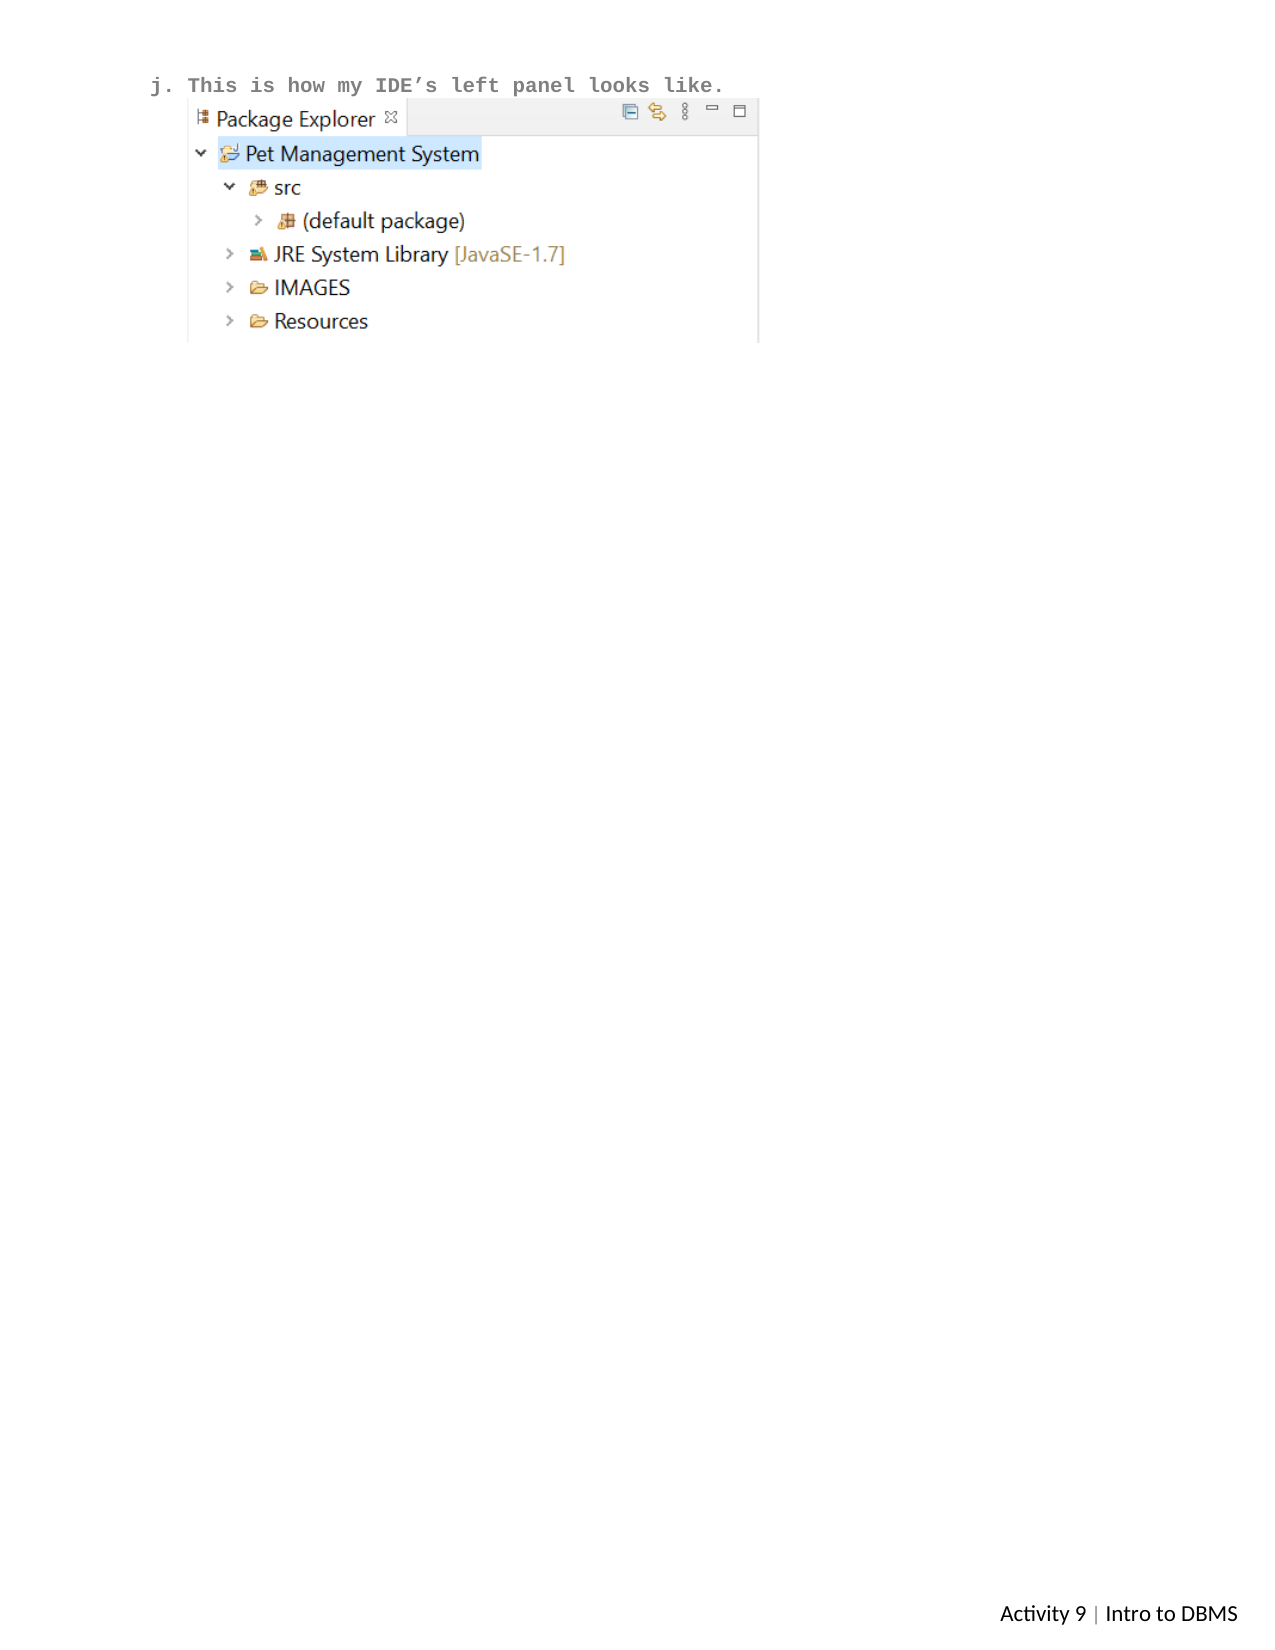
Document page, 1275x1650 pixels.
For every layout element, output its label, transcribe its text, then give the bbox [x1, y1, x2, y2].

list This is how my IDE’s left panel looks like. [150, 75, 1200, 99]
picture [187, 98, 760, 343]
